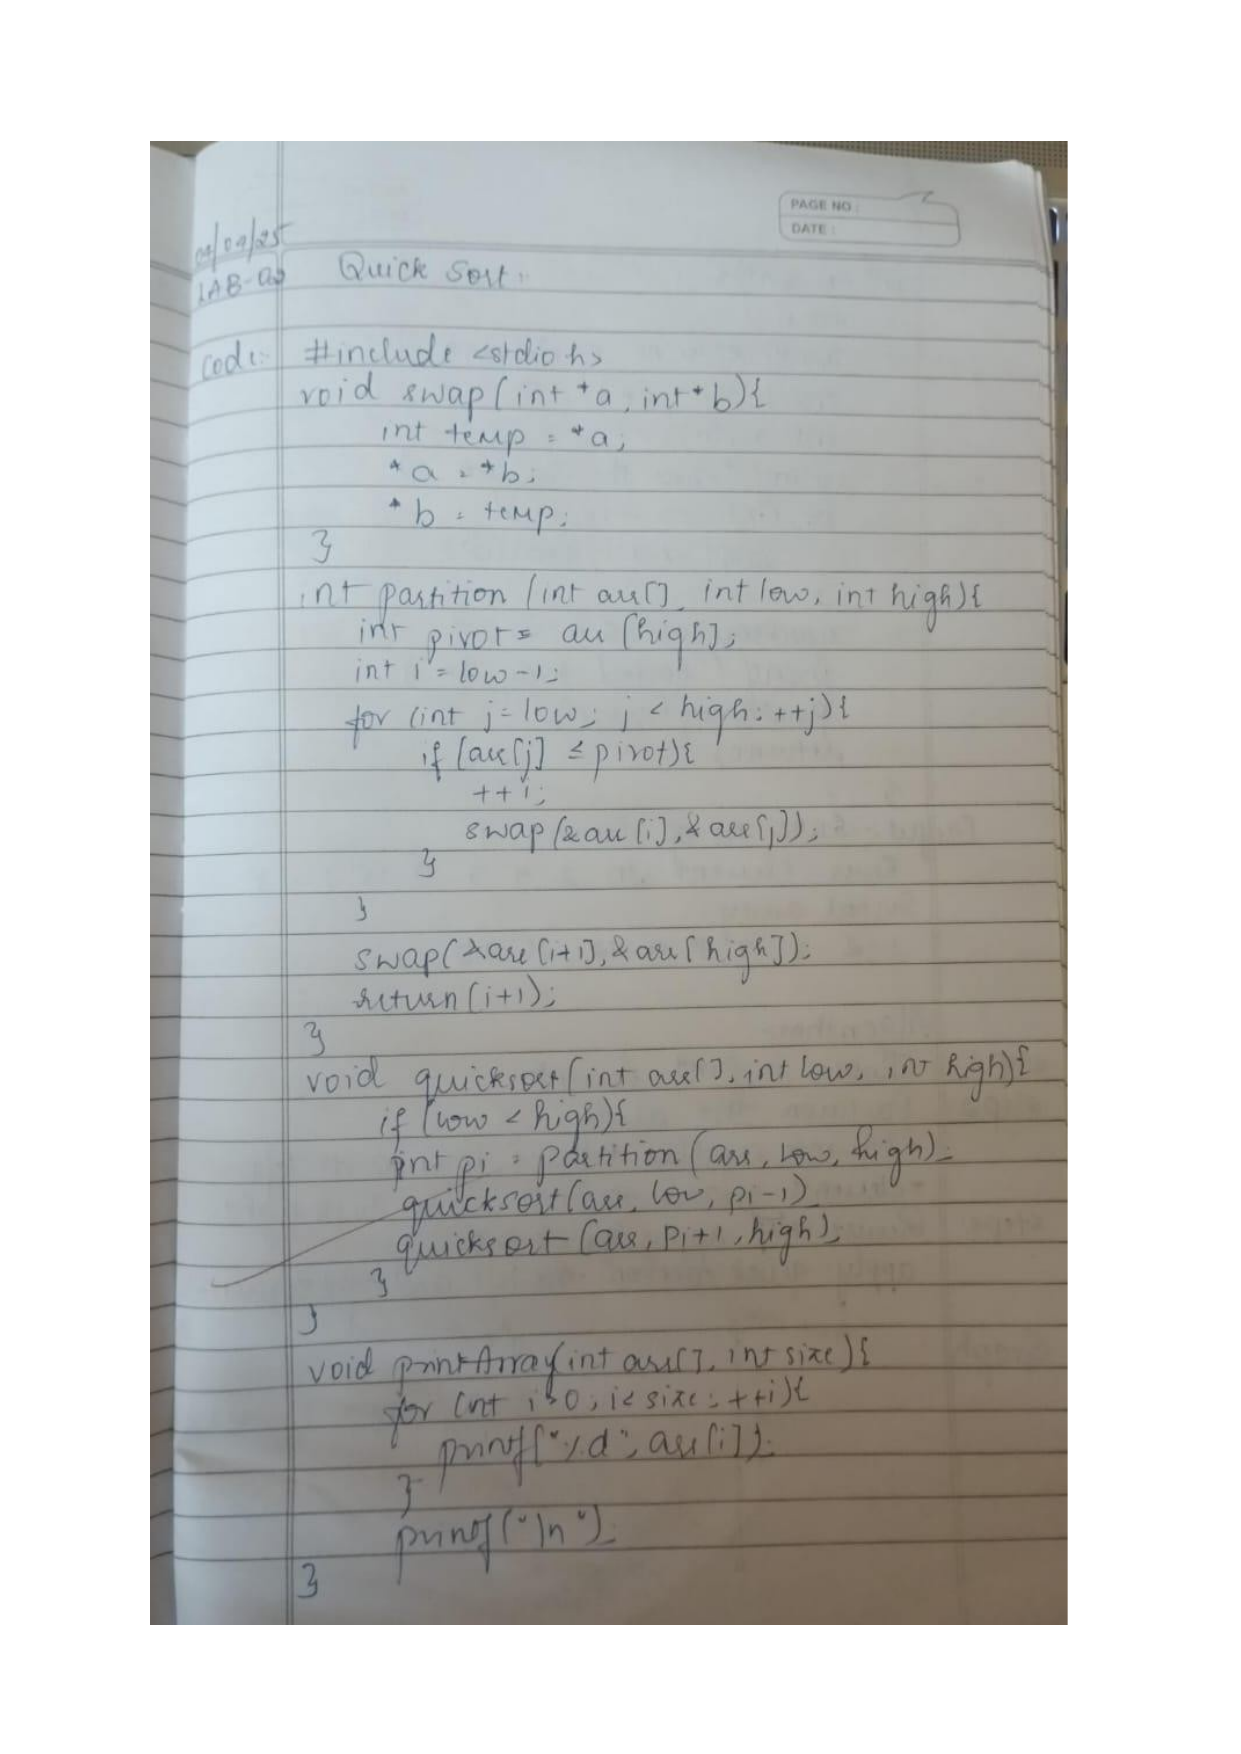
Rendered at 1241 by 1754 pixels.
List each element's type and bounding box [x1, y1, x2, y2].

picture [150, 141, 1068, 1625]
